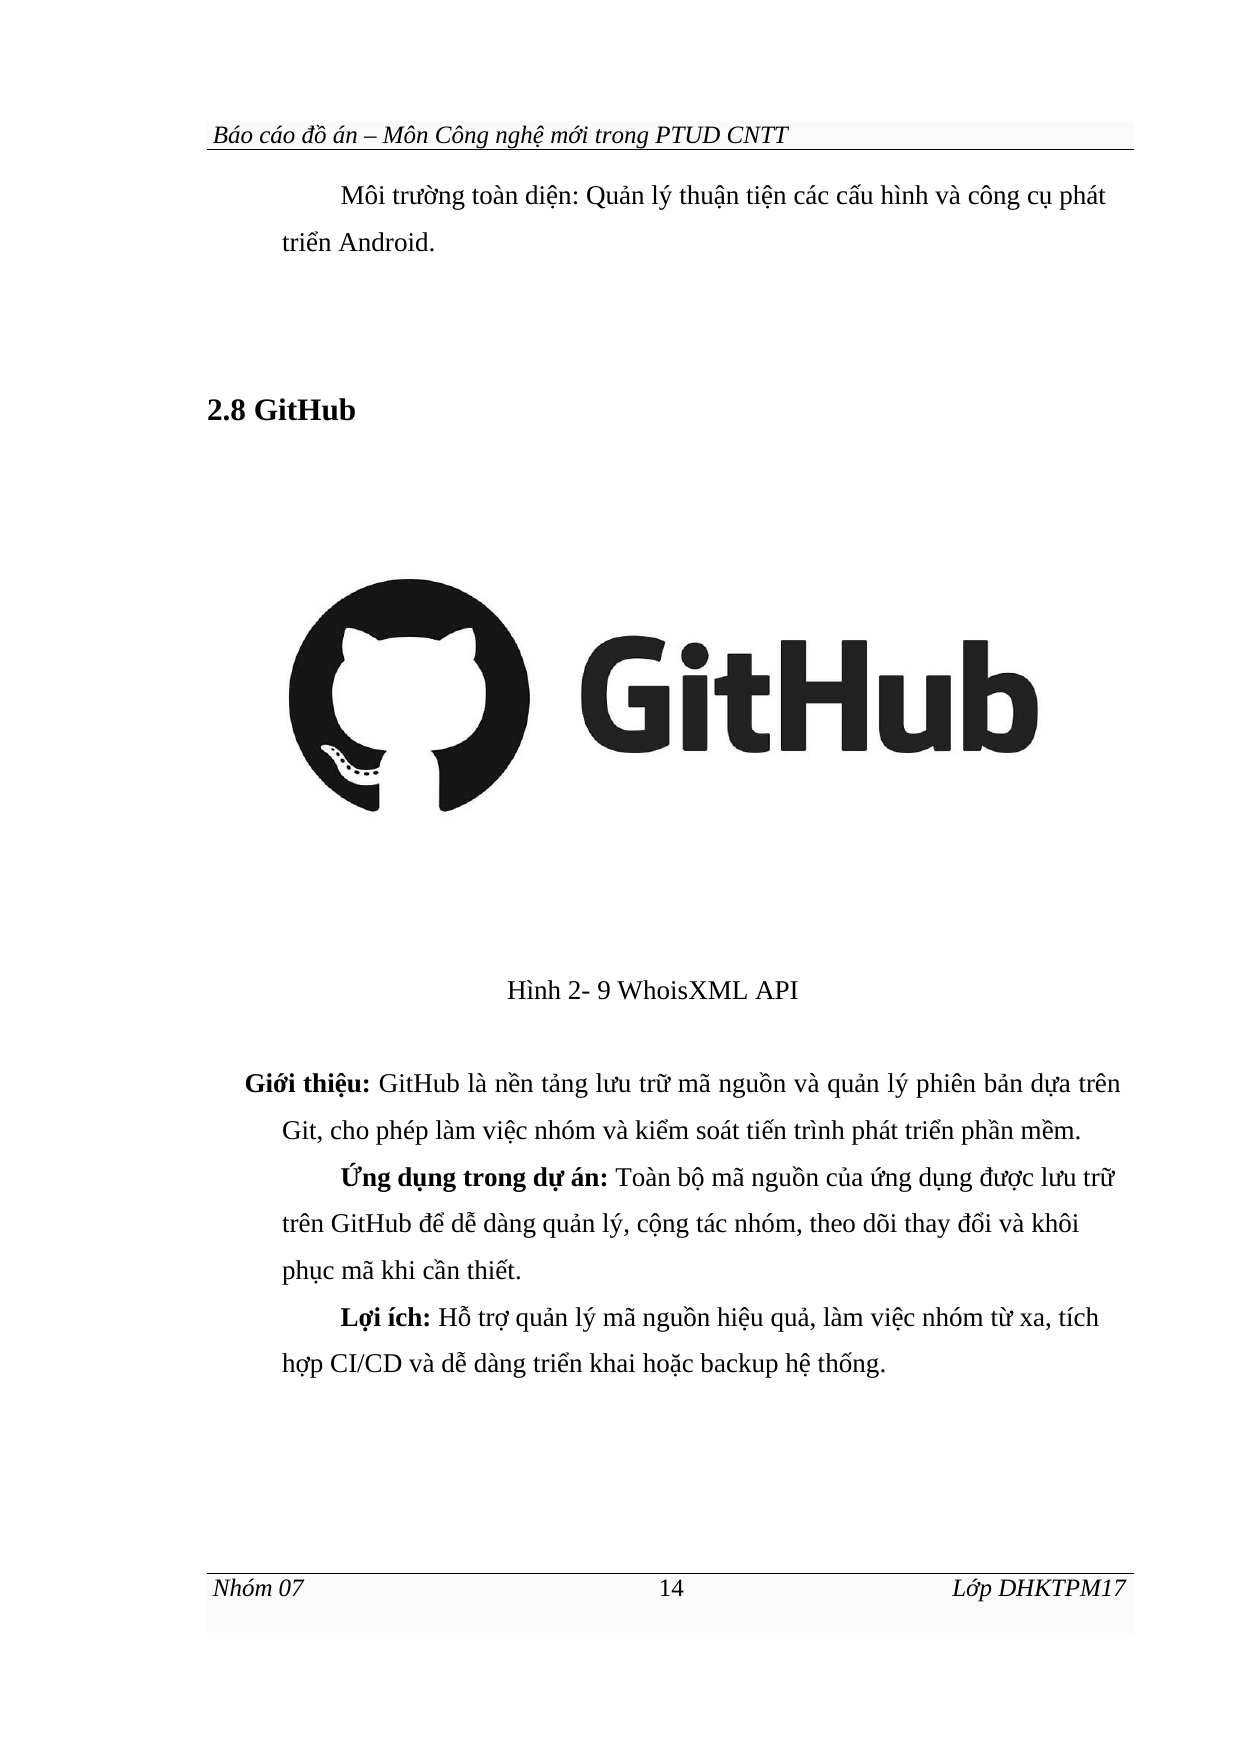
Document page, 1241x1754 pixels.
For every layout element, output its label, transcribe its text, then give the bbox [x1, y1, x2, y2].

list Ứng dụng trong dự án: Toàn bộ mã nguồn của ứng dụng được lưu trữ trên GitHub để dễ dàng quản lý, cộng tác nhóm, theo dõi thay đổi và khôi phục mã khi cần thiết. [282, 1161, 1122, 1285]
list Môi trường toàn diện: Quản lý thuận tiện các cấu hình và công cụ phát triển Android. [282, 179, 1122, 257]
picture [206, 444, 1121, 959]
list Giới thiệu: GitHub là nền tảng lưu trữ mã nguồn và quản lý phiên bản dựa trên Git, cho phép làm việc nhóm và kiểm soát tiến trình phát triển phần mềm. [244, 1067, 1122, 1145]
subtitle GitHub [207, 391, 1122, 427]
list Lợi ích: Hỗ trợ quản lý mã nguồn hiệu quả, làm việc nhóm từ xa, tích hợp CI/CD và dễ dàng triển khai hoặc backup hệ thống. [282, 1301, 1122, 1379]
